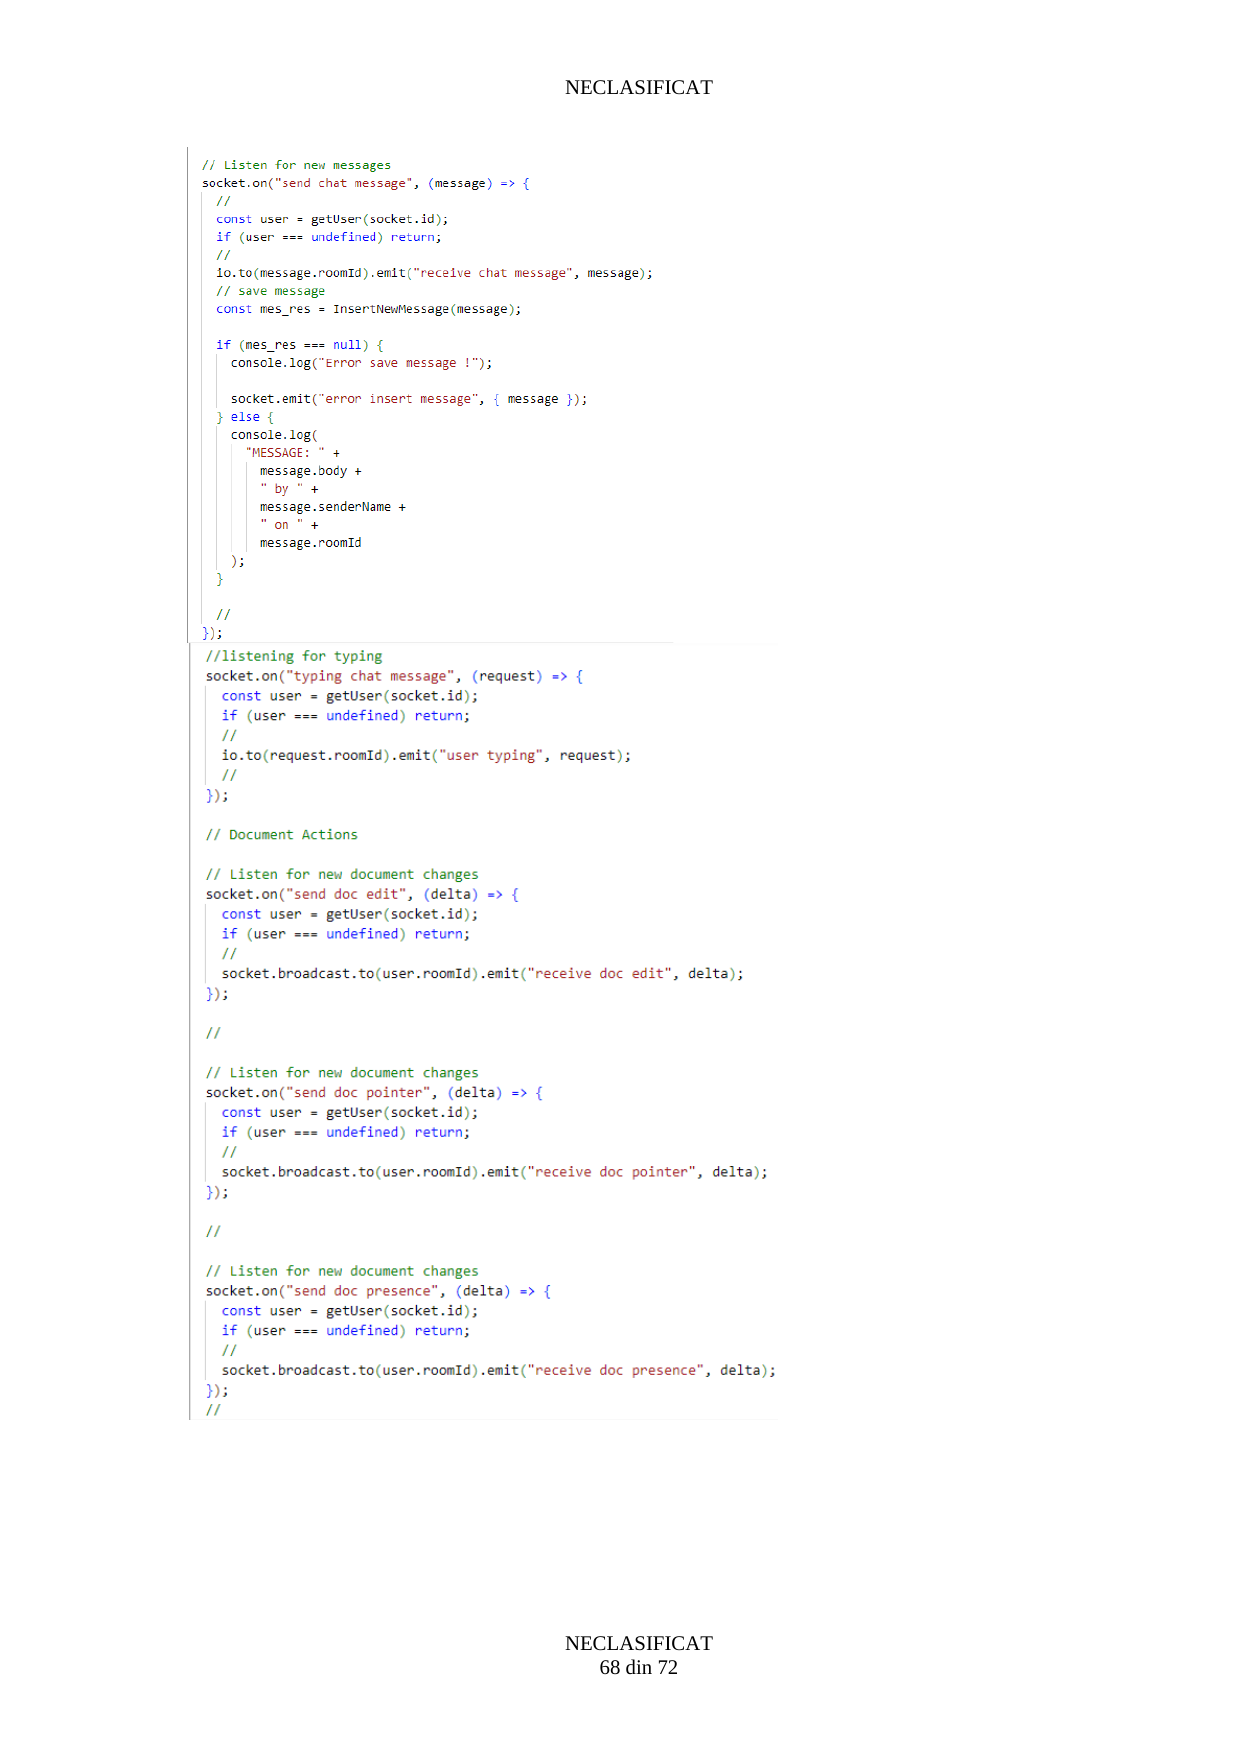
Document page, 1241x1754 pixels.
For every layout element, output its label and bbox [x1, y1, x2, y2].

picture [184, 147, 778, 1420]
